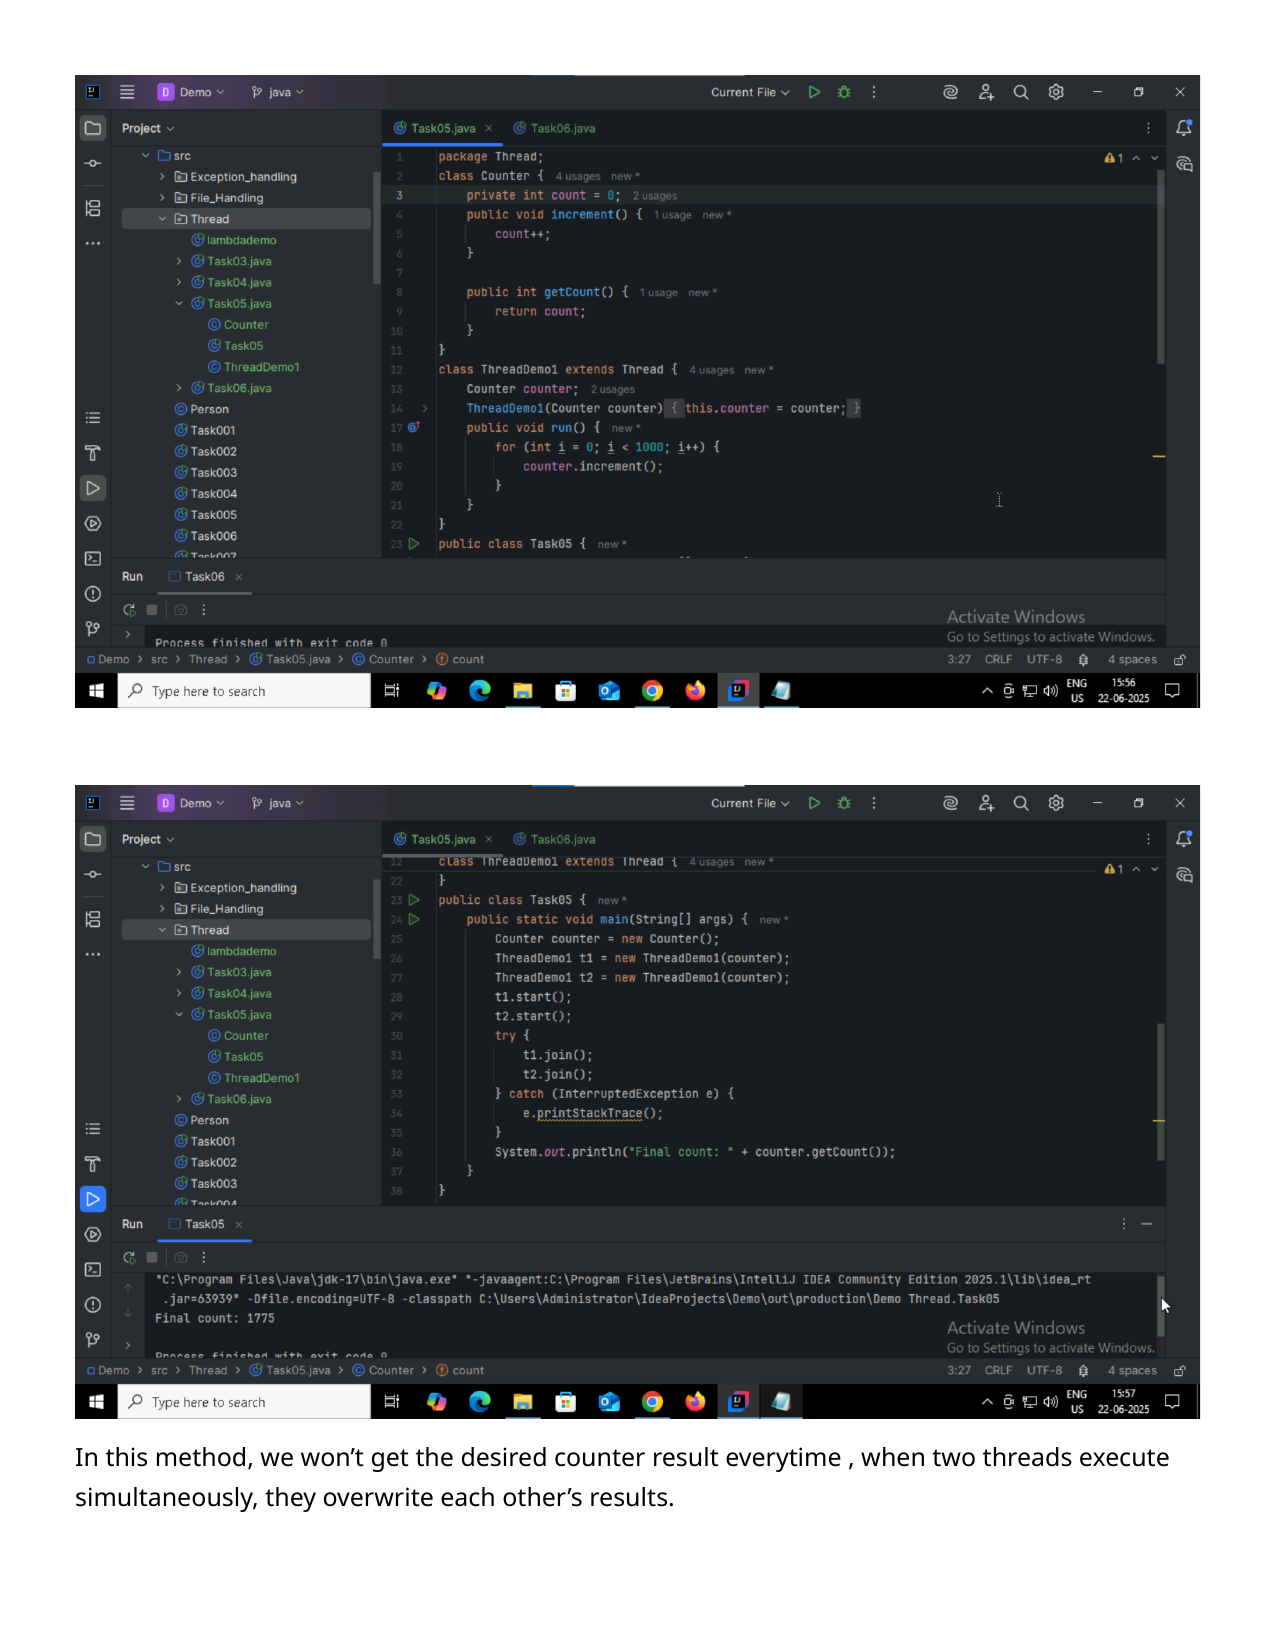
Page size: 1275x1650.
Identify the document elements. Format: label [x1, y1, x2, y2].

text [75, 1440, 1200, 1513]
picture [75, 785, 1200, 1419]
picture [75, 75, 1200, 708]
